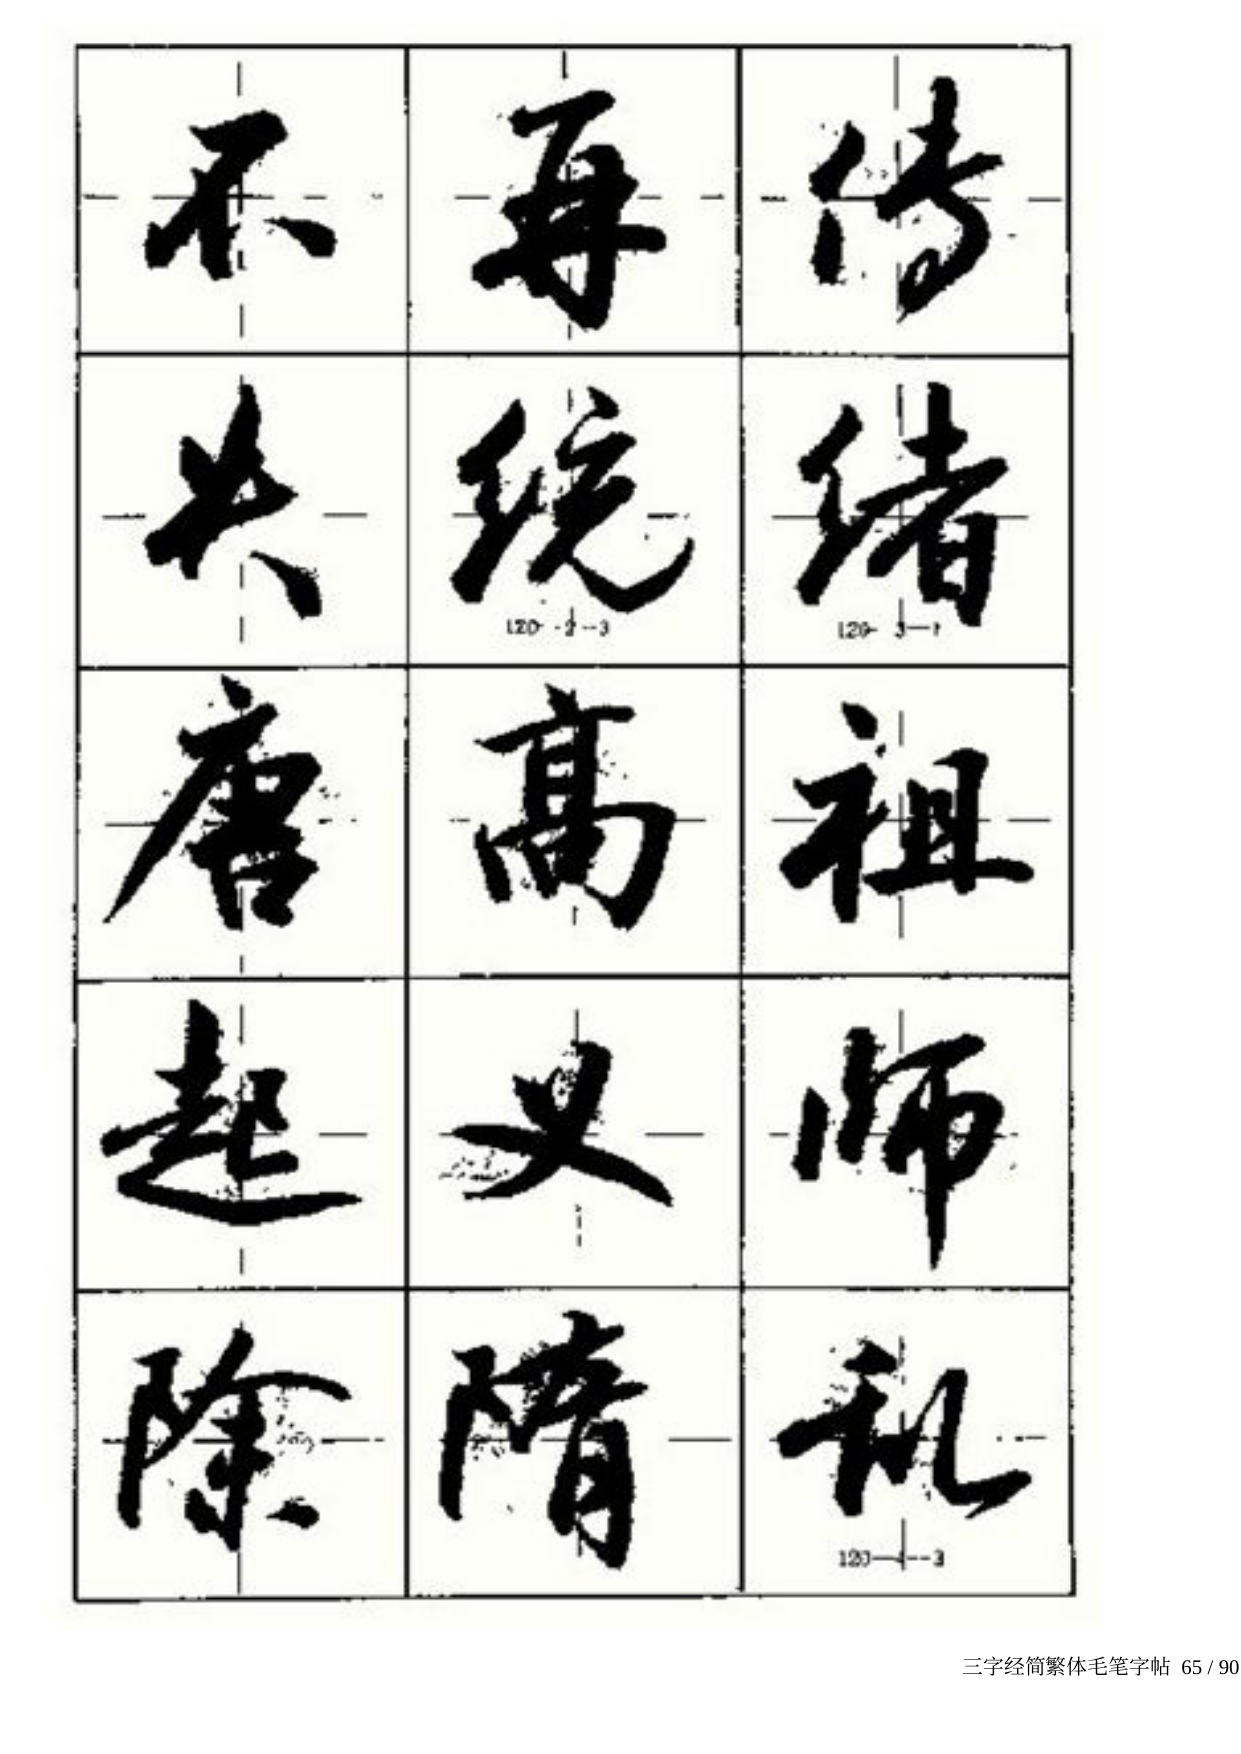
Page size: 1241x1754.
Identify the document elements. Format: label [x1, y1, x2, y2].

picture [45, 1, 1195, 1630]
